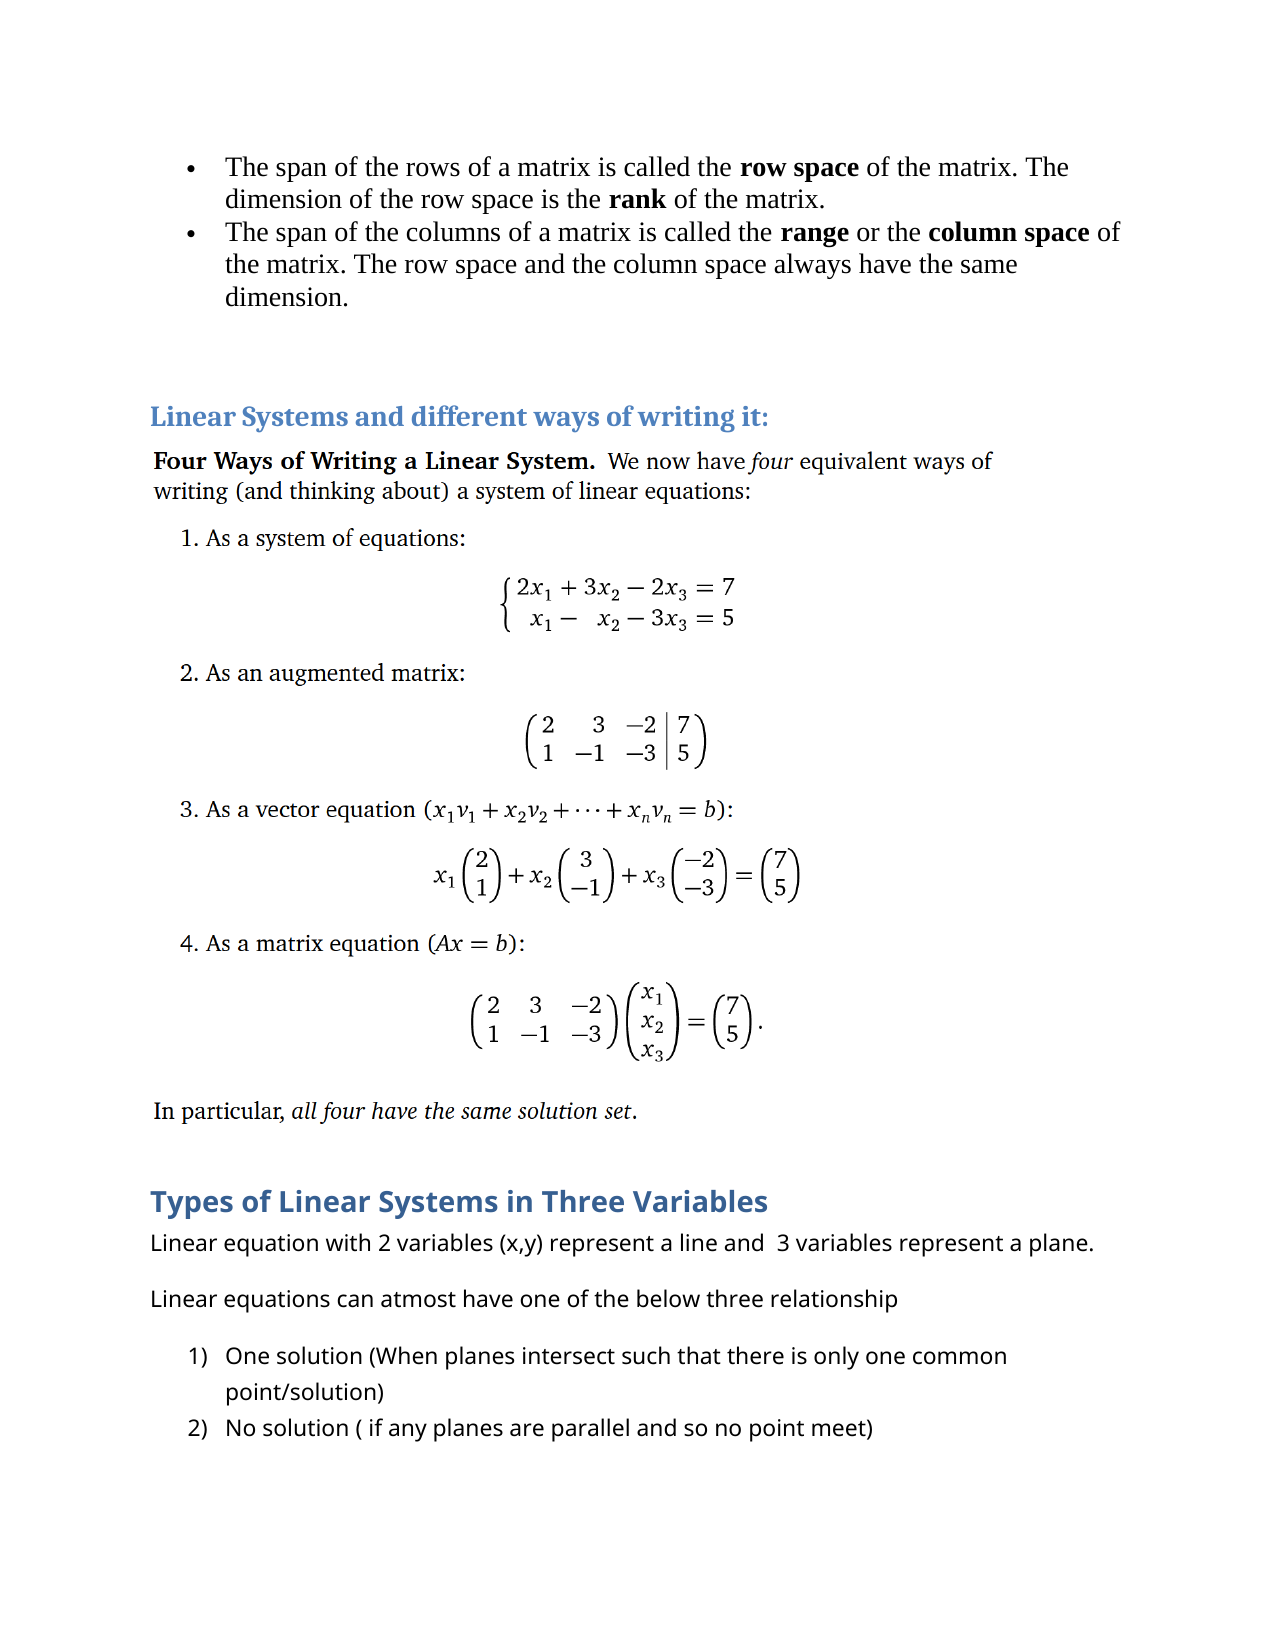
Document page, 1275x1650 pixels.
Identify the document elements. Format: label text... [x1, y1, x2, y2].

subtitle Types of Linear Systems in Three Variables [150, 1181, 1125, 1221]
text Linear equations can atmost have one of the below three relationship [150, 1283, 1125, 1314]
subtitle Linear Systems and different ways of writing it: [150, 401, 1125, 434]
list No solution ( if any planes are parallel and so no point meet) [187, 1412, 1125, 1443]
picture [150, 439, 1005, 1127]
list The span of the rows of a matrix is called the row space of the matrix. The dimension of the row space is the rank of the matrix. [187, 150, 1125, 215]
list The span of the columns of a matrix is called the range or the column space of the matrix. The row space and the column space always have the same dimension. [187, 215, 1125, 312]
text Linear equation with 2 variables (x,y) represent a line and 3 variables represent a plane. [150, 1226, 1125, 1258]
list One solution (When planes intersect such that there is only one common point/solution) [187, 1340, 1125, 1407]
